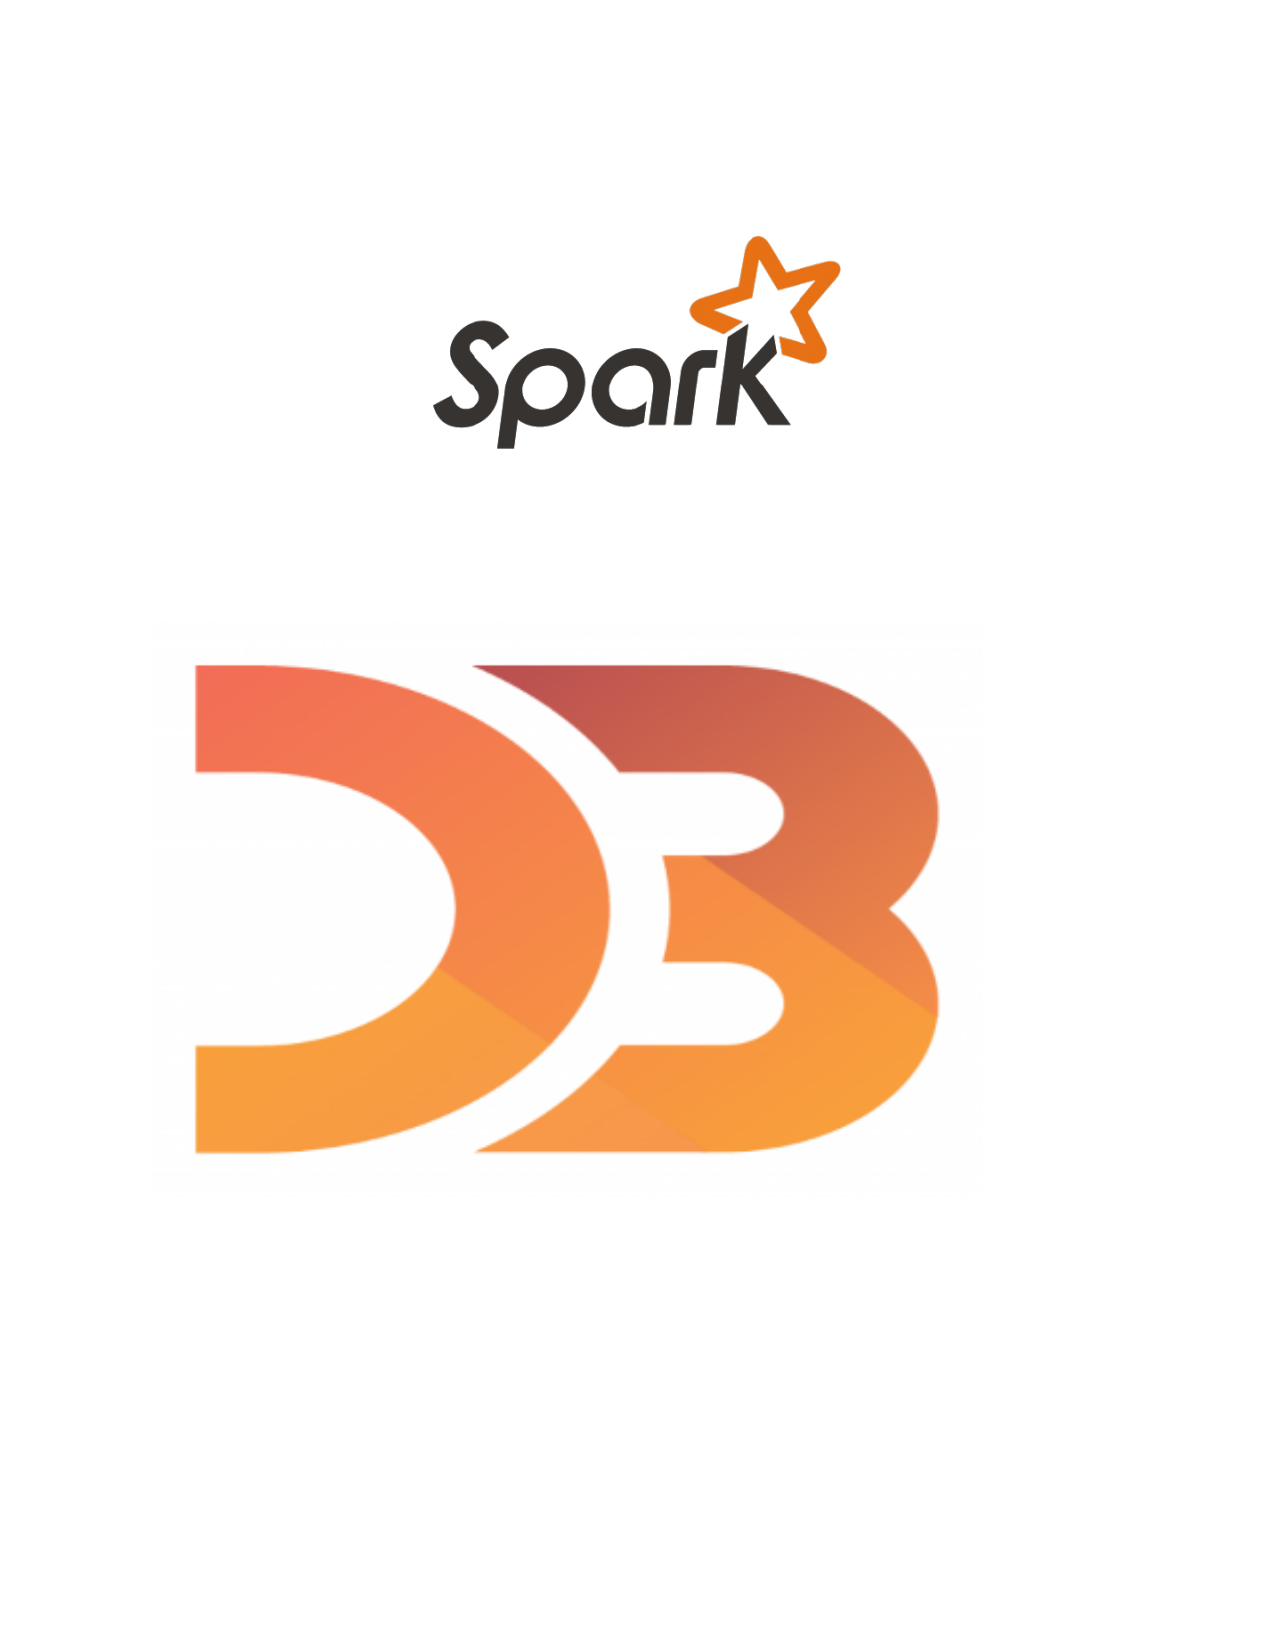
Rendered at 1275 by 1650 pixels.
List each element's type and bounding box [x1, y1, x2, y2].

picture [150, 150, 1124, 1198]
